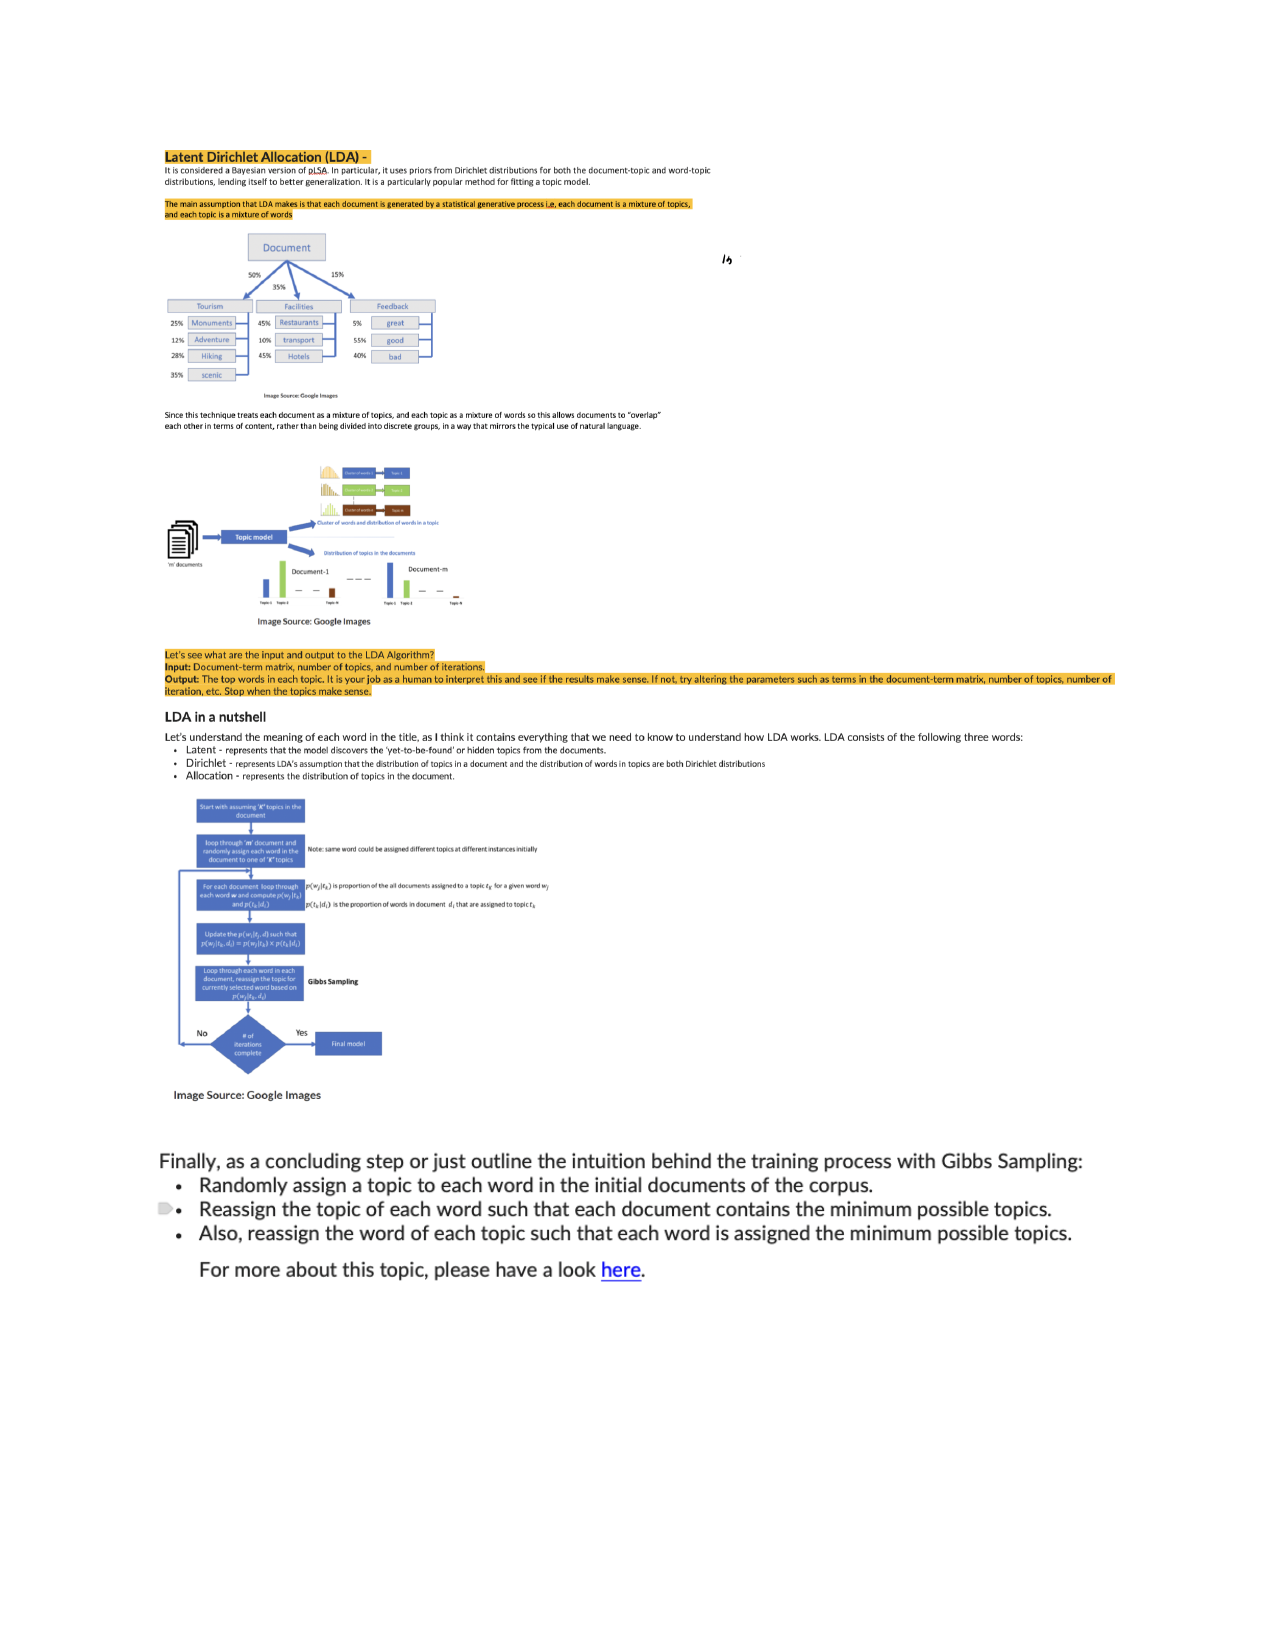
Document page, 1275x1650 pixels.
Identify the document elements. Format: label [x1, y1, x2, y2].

picture [150, 150, 1125, 1330]
